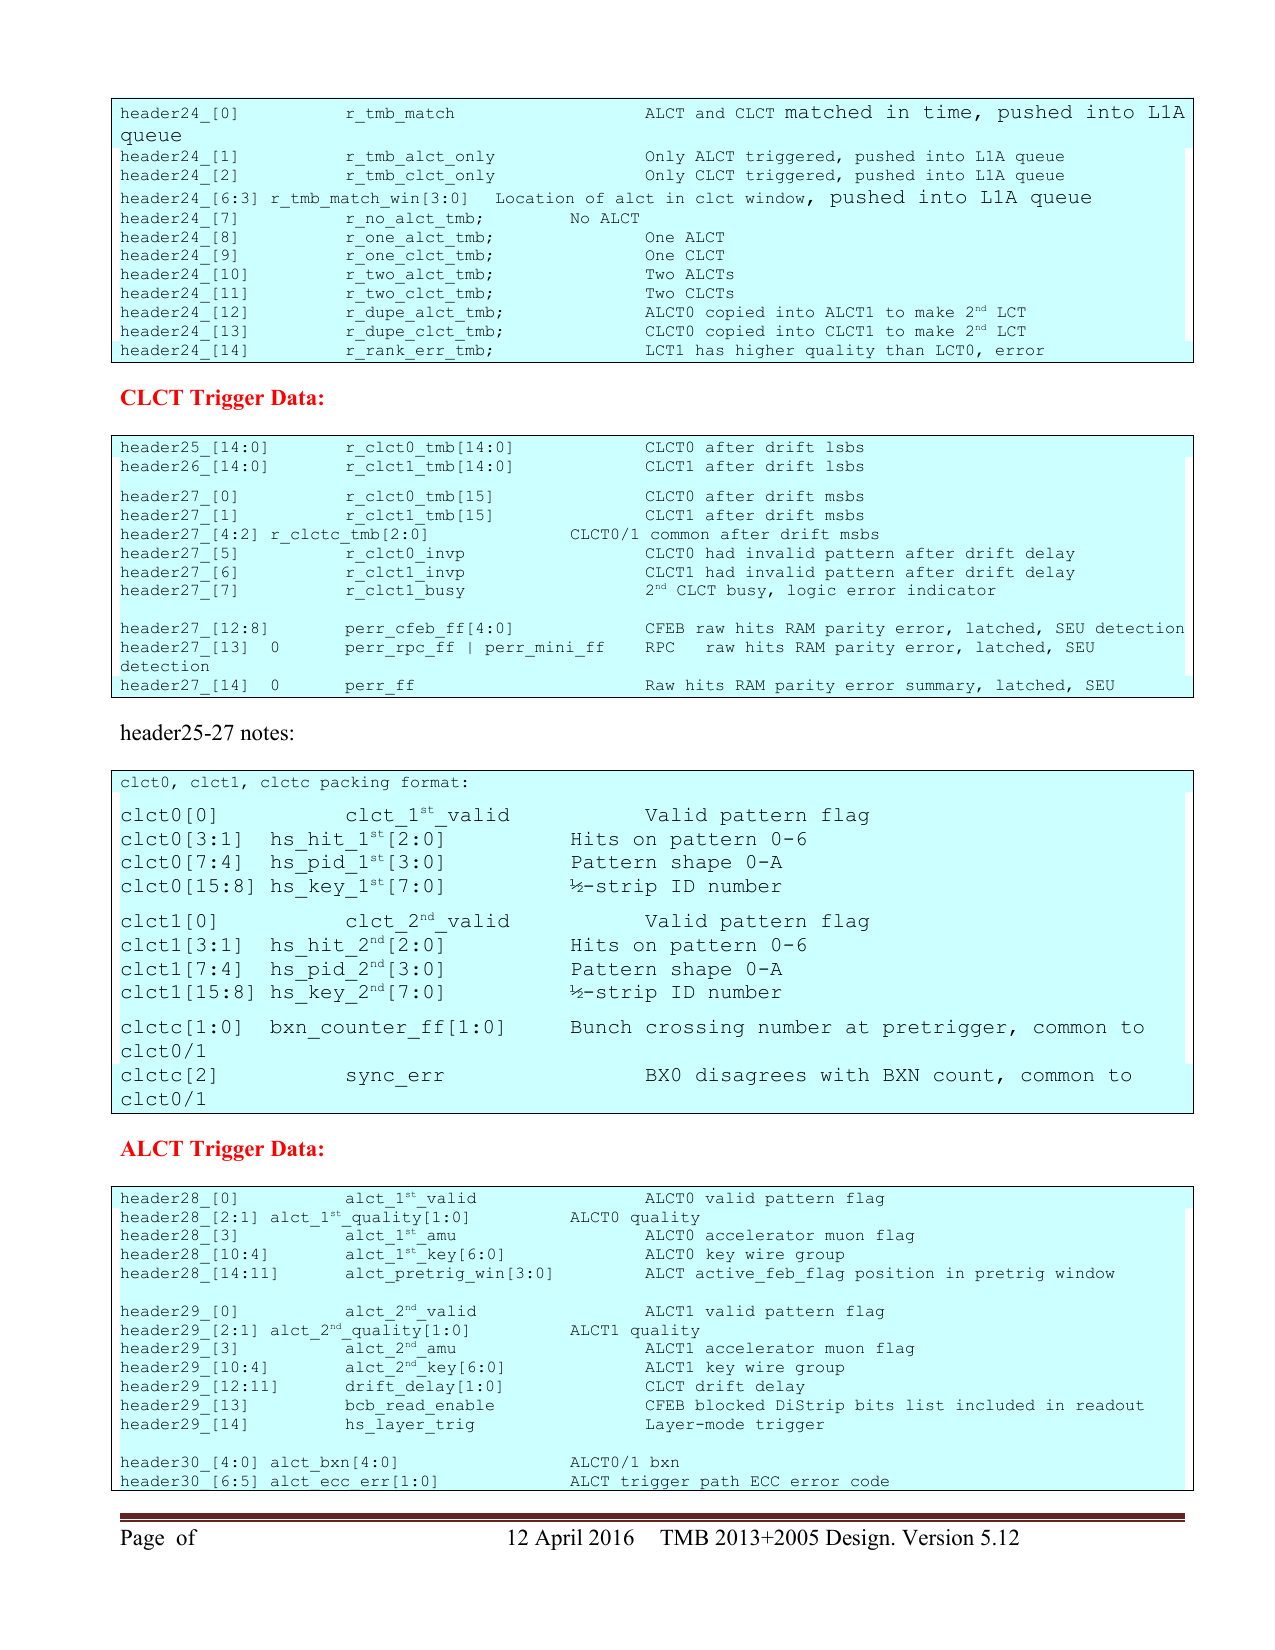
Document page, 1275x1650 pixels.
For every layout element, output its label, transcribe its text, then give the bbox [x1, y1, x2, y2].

text clct1[15:8] hs_key_2nd[7:0] ½-strip ID number [120, 981, 1185, 1005]
text header27_[14] 0 perr_ff Raw hits RAM parity error summary, latched, SEU [112, 673, 1193, 697]
text header28_[0] alct_1st_valid ALCT0 valid pattern flag [112, 1187, 1193, 1208]
text header24_[7] r_no_alct_tmb; No ALCT [120, 209, 1185, 228]
text clct1[7:4] hs_pid_2nd[3:0] Pattern shape 0-A [120, 957, 1185, 981]
text header24_[8] r_one_alct_tmb; One ALCT [120, 228, 1185, 247]
text header27_[12:8] perr_cfeb_ff[4:0] CFEB raw hits RAM parity error, latched, SEU detection [120, 620, 1185, 638]
text header30_[4:0] alct_bxn[4:0] ALCT0/1 bxn [120, 1453, 1185, 1472]
text header24_[11] r_two_clct_tmb; Two CLCTs [120, 285, 1185, 303]
text header24_[14] r_rank_err_tmb; LCT1 has higher quality than LCT0, error [112, 338, 1193, 362]
text header24_[1] r_tmb_alct_only Only ALCT triggered, pushed into L1A queue [120, 148, 1185, 167]
text clct1[0] clct_2nd_valid Valid pattern flag [120, 910, 1185, 934]
text header29_[10:4] alct_2nd_key[6:0] ALCT1 key wire group [120, 1359, 1185, 1378]
text header24_[0] r_tmb_match ALCT and CLCT matched in time, pushed into L1A queue [112, 99, 1193, 148]
text header24_[6:3] r_tmb_match_win[3:0] Location of alct in clct window, pushed into L1A queue [120, 186, 1185, 209]
text header28_[2:1] alct_1st_quality[1:0] ALCT0 quality [120, 1208, 1185, 1227]
text clctc[1:0] bxn_counter_ff[1:0] Bunch crossing number at pretrigger, common to clct0/1 [120, 1017, 1185, 1061]
text header25_[14:0] r_clct0_tmb[14:0] CLCT0 after drift lsbs [112, 436, 1193, 457]
text header29_[3] alct_2nd_amu ALCT1 accelerator muon flag [120, 1340, 1185, 1359]
subtitle ALCT Trigger Data: [120, 1135, 1185, 1161]
text header28_[3] alct_1st_amu ALCT0 accelerator muon flag [120, 1227, 1185, 1246]
text header29_[0] alct_2nd_valid ALCT1 valid pattern flag [120, 1302, 1185, 1321]
text header28_[10:4] alct_1st_key[6:0] ALCT0 key wire group [120, 1246, 1185, 1265]
text header26_[14:0] r_clct1_tmb[14:0] CLCT1 after drift lsbs [120, 457, 1185, 476]
text header27_[5] r_clct0_invp CLCT0 had invalid pattern after drift delay [120, 544, 1185, 563]
text clct0, clct1, clctc packing format: [112, 771, 1193, 792]
text header24_[13] r_dupe_clct_tmb; CLCT0 copied into CLCT1 to make 2nd LCT [120, 322, 1185, 338]
text clct0[0] clct_1st_valid Valid pattern flag [120, 804, 1185, 827]
text header27_[13] 0 perr_rpc_ff | perr_mini_ff RPC raw hits RAM parity error, latched, SEU detection [120, 638, 1185, 673]
text header24_[2] r_tmb_clct_only Only CLCT triggered, pushed into L1A queue [120, 167, 1185, 186]
text clct0[15:8] hs_key_1st[7:0] ½-strip ID number [120, 875, 1185, 898]
text header24_[10] r_two_alct_tmb; Two ALCTs [120, 266, 1185, 285]
text clct0[7:4] hs_pid_1st[3:0] Pattern shape 0-A [120, 851, 1185, 875]
text header27_[1] r_clct1_tmb[15] CLCT1 after drift msbs [120, 507, 1185, 525]
text header29_[12:11] drift_delay[1:0] CLCT drift delay [120, 1378, 1185, 1397]
text header27_[0] r_clct0_tmb[15] CLCT0 after drift msbs [120, 488, 1185, 507]
text header27_[6] r_clct1_invp CLCT1 had invalid pattern after drift delay [120, 563, 1185, 582]
text header24_[9] r_one_clct_tmb; One CLCT [120, 247, 1185, 266]
text clct1[3:1] hs_hit_2nd[2:0] Hits on pattern 0-6 [120, 934, 1185, 957]
text clctc[2] sync_err BX0 disagrees with BXN count, common to clct0/1 [112, 1061, 1193, 1113]
text header28_[14:11] alct_pretrig_win[3:0] ALCT active_feb_flag position in pretrig window [120, 1265, 1185, 1283]
text header27_[4:2] r_clctc_tmb[2:0] CLCT0/1 common after drift msbs [120, 525, 1185, 544]
text header30_[6:5] alct_ecc_err[1:0] ALCT trigger path ECC error code [120, 1472, 1185, 1490]
text header29_[14] hs_layer_trig Layer-mode trigger [120, 1416, 1185, 1434]
text header24_[12] r_dupe_alct_tmb; ALCT0 copied into ALCT1 to make 2nd LCT [120, 303, 1185, 322]
subtitle CLCT Trigger Data: [120, 384, 1185, 410]
text header27_[7] r_clct1_busy 2nd CLCT busy, logic error indicator [120, 582, 1185, 601]
text header29_[2:1] alct_2nd_quality[1:0] ALCT1 quality [120, 1321, 1185, 1340]
text header29_[13] bcb_read_enable CFEB blocked DiStrip bits list included in readout [120, 1397, 1185, 1416]
text clct0[3:1] hs_hit_1st[2:0] Hits on pattern 0-6 [120, 827, 1185, 851]
text header25-27 notes: [120, 719, 1185, 745]
